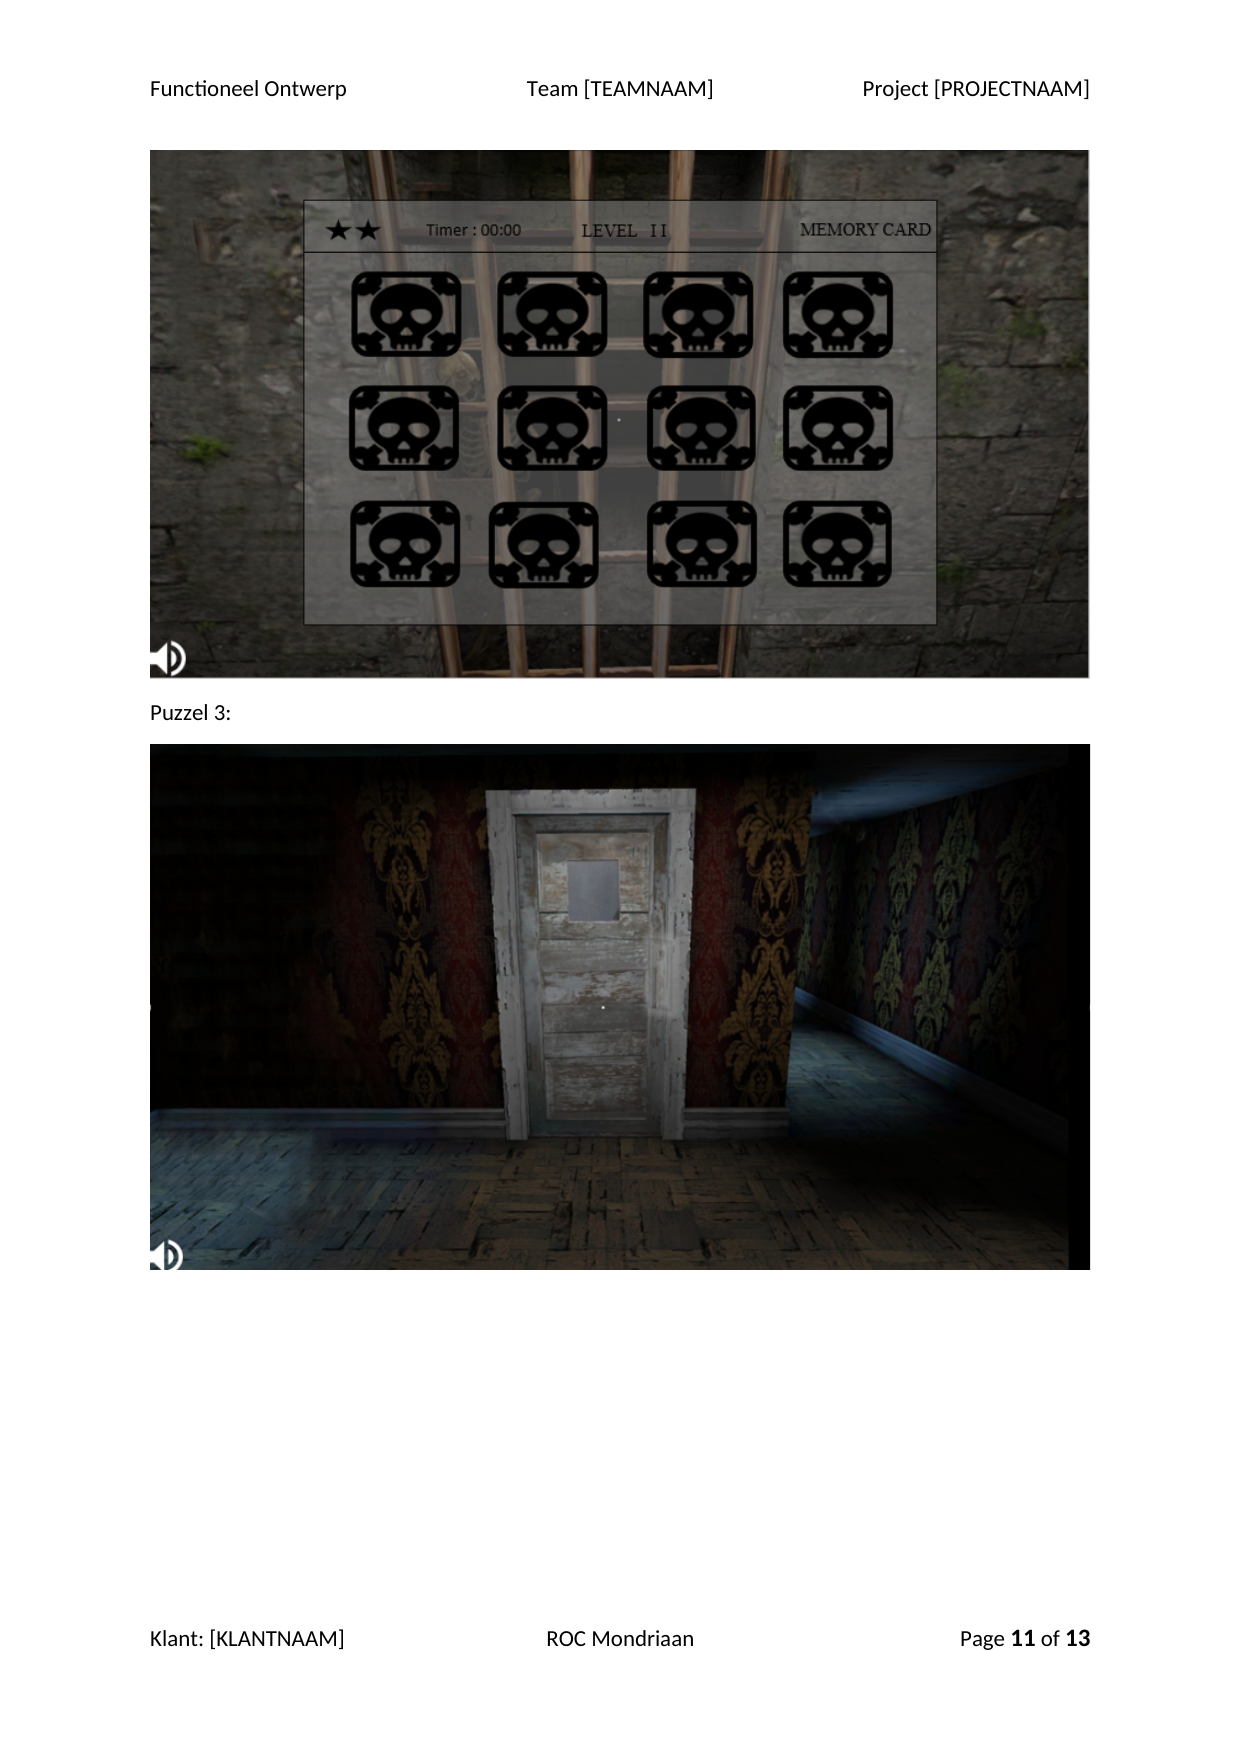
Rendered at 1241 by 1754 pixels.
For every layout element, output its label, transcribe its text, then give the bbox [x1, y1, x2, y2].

text Puzzel 3: [150, 698, 1090, 726]
picture [150, 150, 1091, 679]
picture [150, 744, 1091, 1270]
